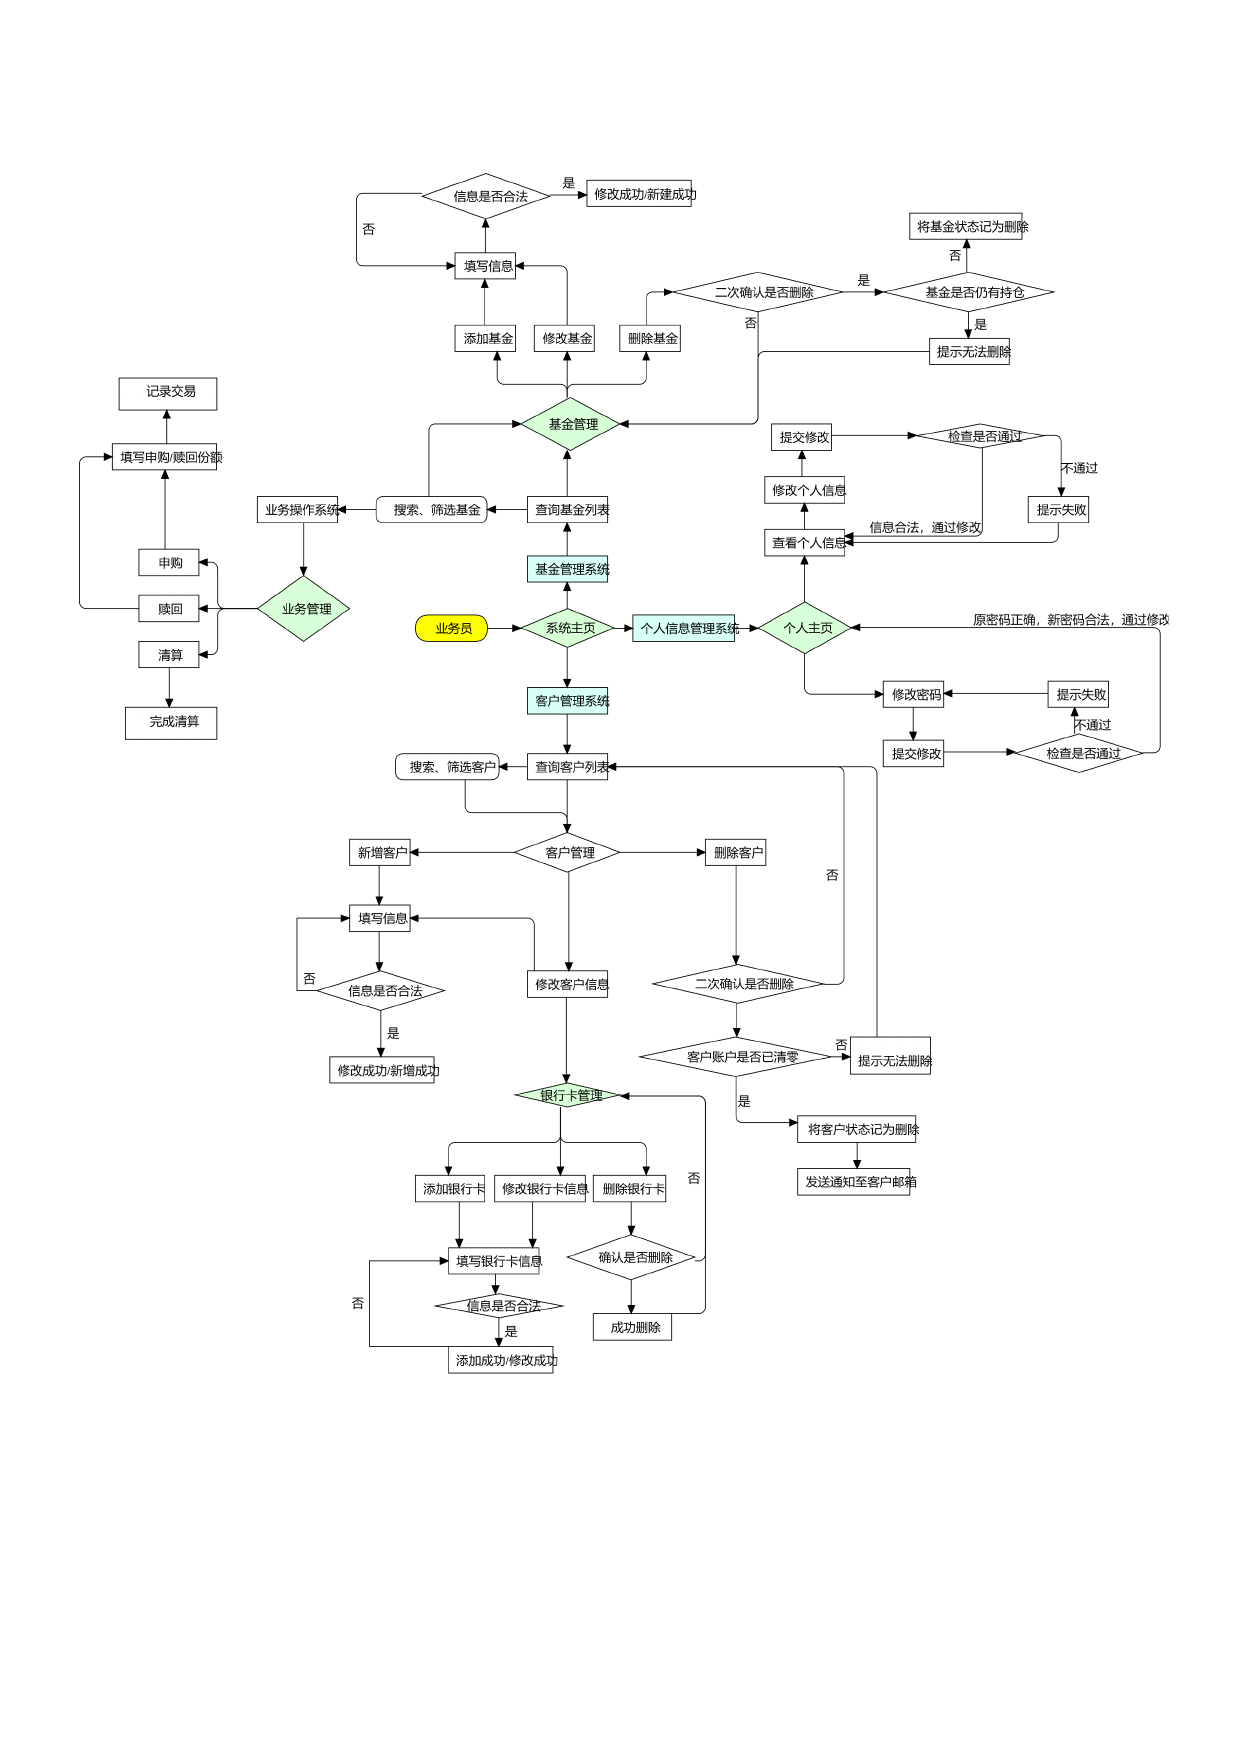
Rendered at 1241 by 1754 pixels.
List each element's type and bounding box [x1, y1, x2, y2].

picture [71, 166, 1169, 1381]
